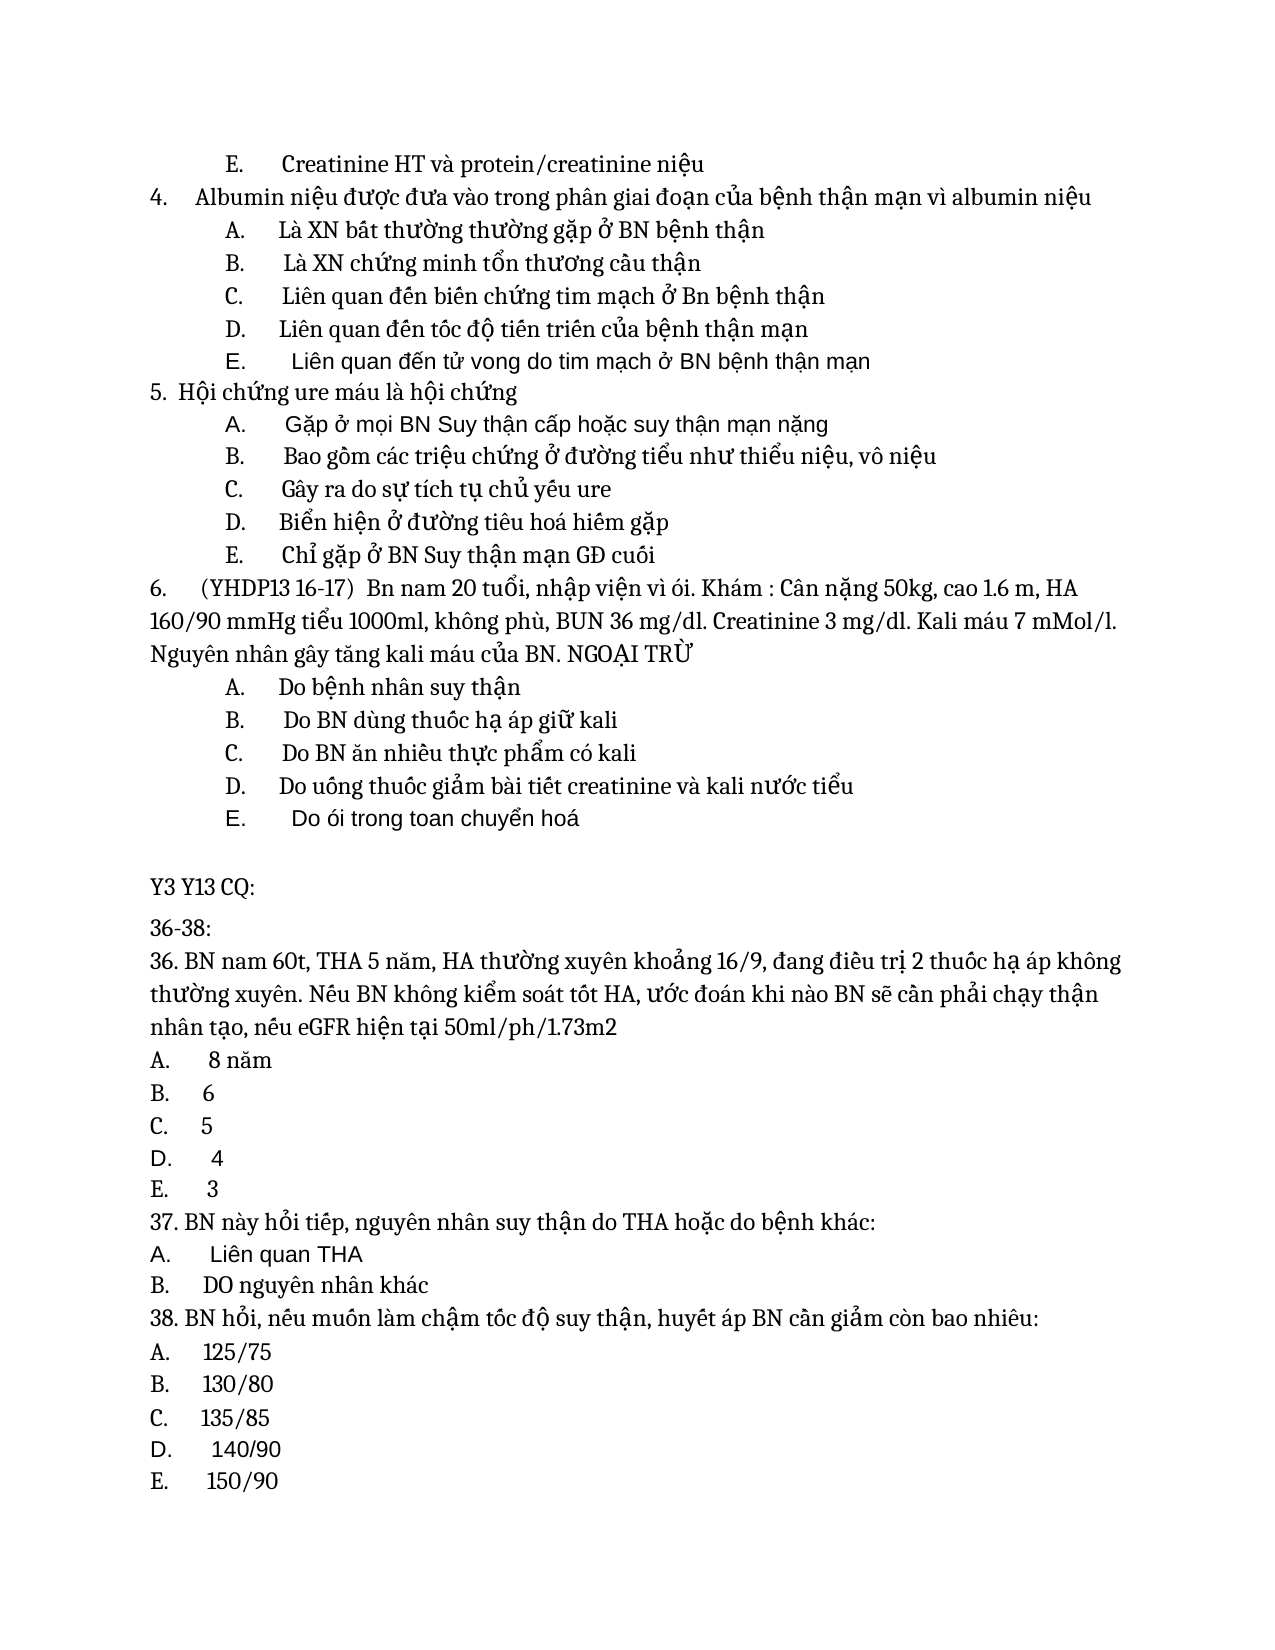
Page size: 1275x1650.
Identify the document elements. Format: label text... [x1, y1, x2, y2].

subtitle Y3 Y13 CQ: [150, 872, 1125, 901]
text C. Do BN ăn nhiều thực phẩm có kali [225, 739, 1125, 767]
text 6. (YHDP13 16-17) Bn nam 20 tuổi, nhập viện vì ói. Khám : Cân nặng 50kg, cao 1.6 m, HA 160/90 mmHg tiểu 1000ml, không phù, BUN 36 mg/dl. Creatinine 3 mg/dl. Kali máu 7 mMol/l. Nguyên nhân gây tăng kali máu của BN. NGOẠI TRỪ [150, 574, 1125, 668]
text 4. Albumin niệu được đưa vào trong phân giai đoạn của bệnh thận mạn vì albumin niệu [195, 183, 1125, 212]
text B. 130/80 [150, 1370, 1125, 1399]
text E. 3 [150, 1175, 1125, 1204]
text C. 5 [150, 1112, 1125, 1141]
text C. Liên quan đến biến chứng tim mạch ở Bn bệnh thận [225, 282, 1125, 311]
text E. Chỉ gặp ở BN Suy thận mạn GĐ cuối [225, 541, 1125, 569]
text A. Là XN bất thường thường gặp ở BN bệnh thận [225, 216, 1125, 245]
text B. DO nguyên nhân khác [150, 1271, 1125, 1300]
text D. Liên quan đến tốc độ tiến triến của bệnh thận mạn [225, 315, 1125, 344]
text C. 135/85 [150, 1403, 1125, 1432]
text 38. BN hỏi, nếu muốn làm chậm tốc độ suy thận, huyết áp BN cần giảm còn bao nhiêu: [150, 1304, 1125, 1333]
text B. Là XN chứng minh tổn thương cầu thận [225, 249, 1125, 278]
text E. 150/90 [150, 1467, 1125, 1495]
text A. Do bệnh nhân suy thận [225, 673, 1125, 701]
text 5. Hội chứng ure máu là hội chứng [150, 378, 1125, 407]
text C. Gây ra do sự tích tụ chủ yếu ure [225, 474, 1125, 503]
text 36. BN nam 60t, THA 5 năm, HA thường xuyên khoảng 16/9, đang điều trị 2 thuốc hạ áp không thường xuyên. Nếu BN không kiểm soát tốt HA, ước đoán khi nào BN sẽ cần phải chạy thận nhân tạo, nếu eGFR hiện tại 50ml/ph/1.73m2 [150, 947, 1125, 1042]
text B. Bao gồm các triệu chứng ở đường tiểu như thiểu niệu, vô niệu [225, 442, 1125, 470]
text 37. BN này hỏi tiếp, nguyên nhân suy thận do THA hoặc do bệnh khác: [150, 1208, 1125, 1237]
text D. Do uống thuốc giảm bài tiết creatinine và kali nước tiểu [225, 772, 1125, 801]
text B. 6 [150, 1079, 1125, 1108]
text B. Do BN dùng thuốc hạ áp giữ kali [225, 706, 1125, 734]
text A. 125/75 [150, 1337, 1125, 1366]
text E. Creatinine HT và protein/creatinine niệu [225, 150, 1125, 179]
text A. 8 năm [150, 1046, 1125, 1074]
text D. Biển hiện ở đường tiêu hoá hiếm gặp [225, 508, 1125, 536]
text 36-38: [150, 914, 1125, 942]
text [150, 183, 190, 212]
